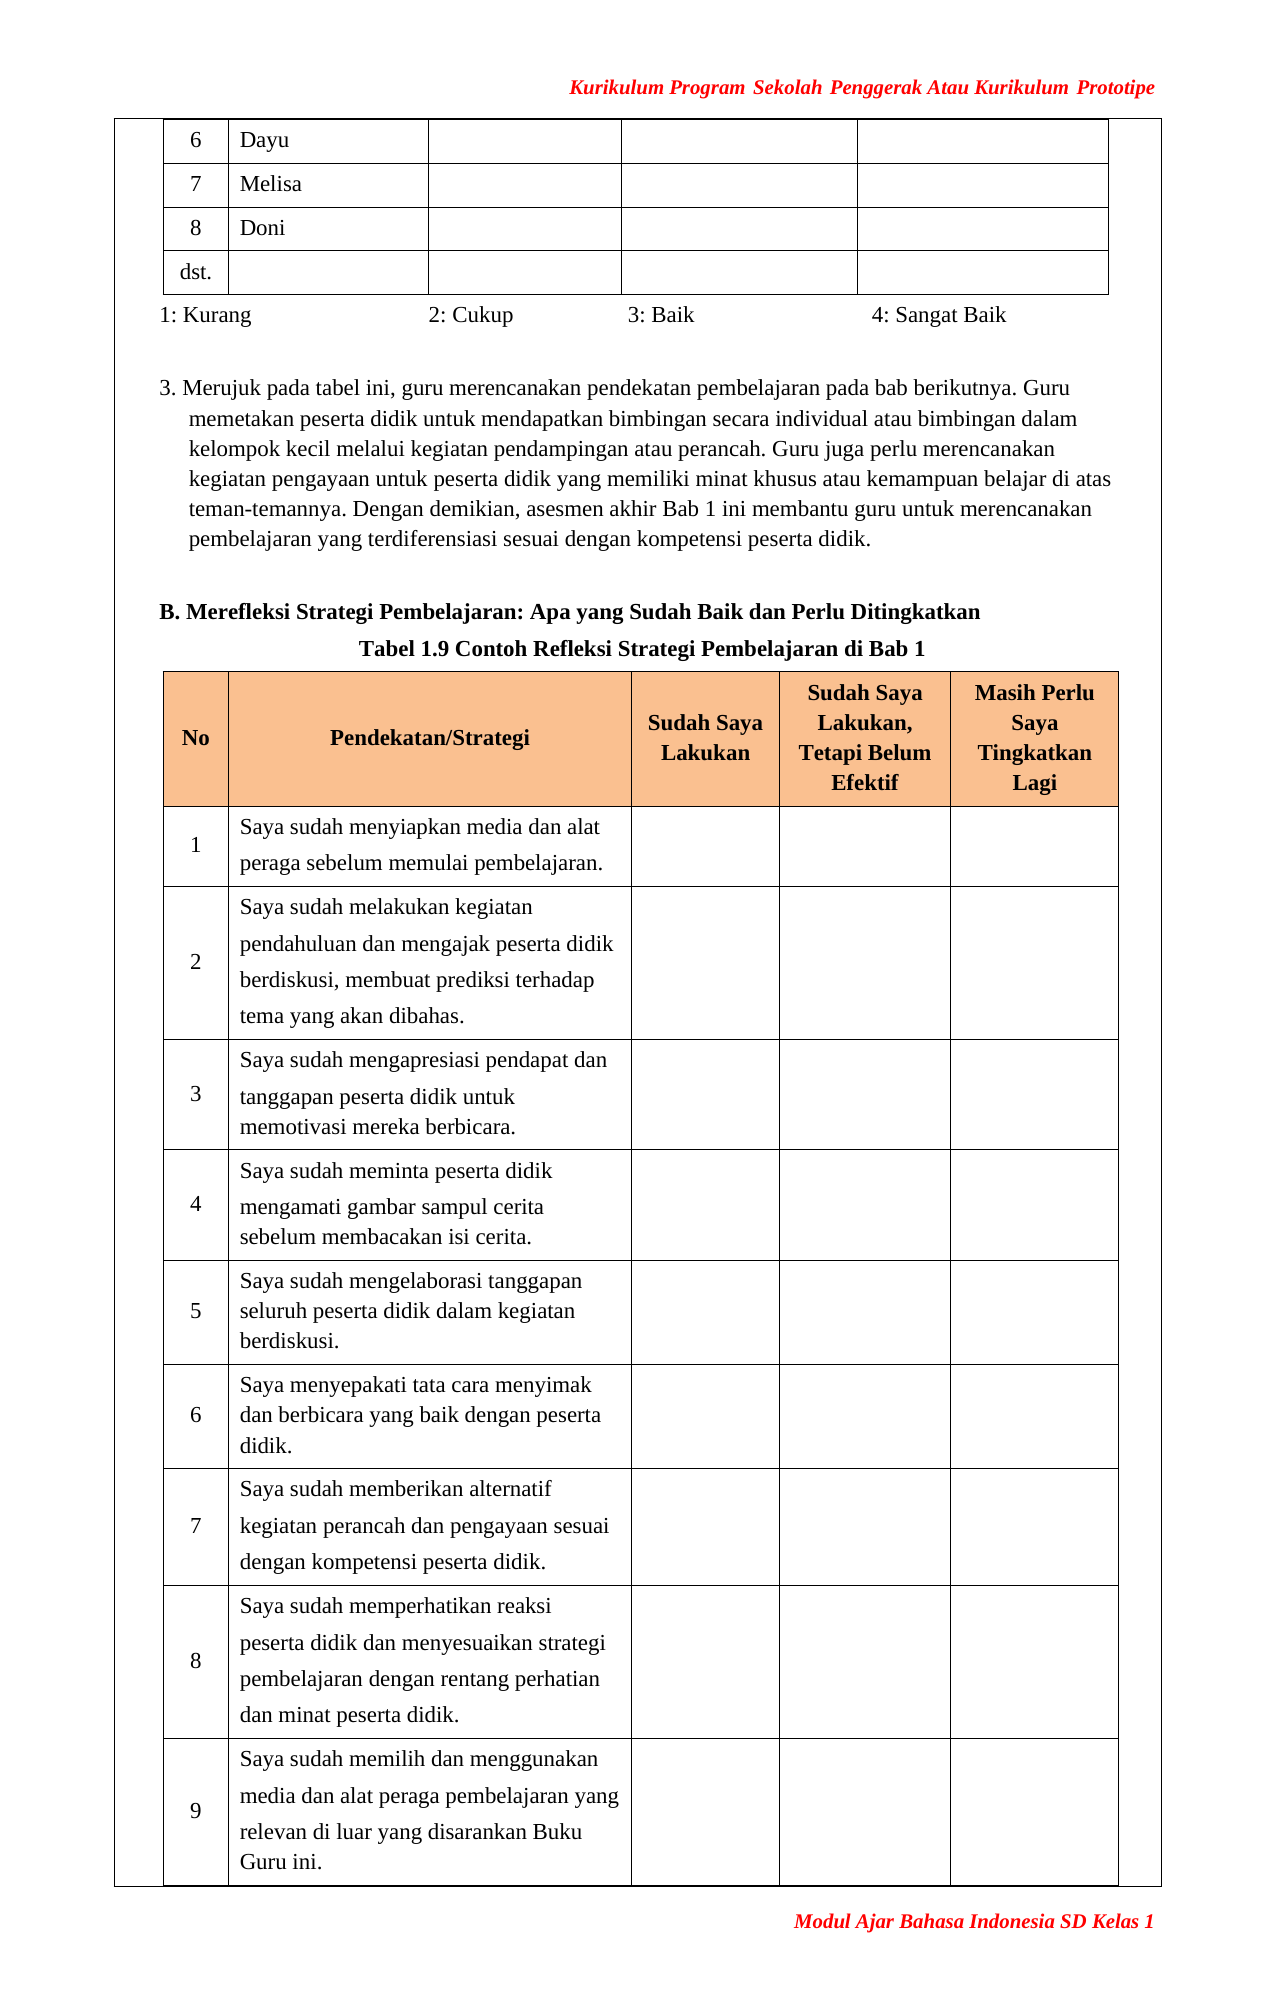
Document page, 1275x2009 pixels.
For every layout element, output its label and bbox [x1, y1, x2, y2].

table_cell [115, 119, 1161, 1886]
